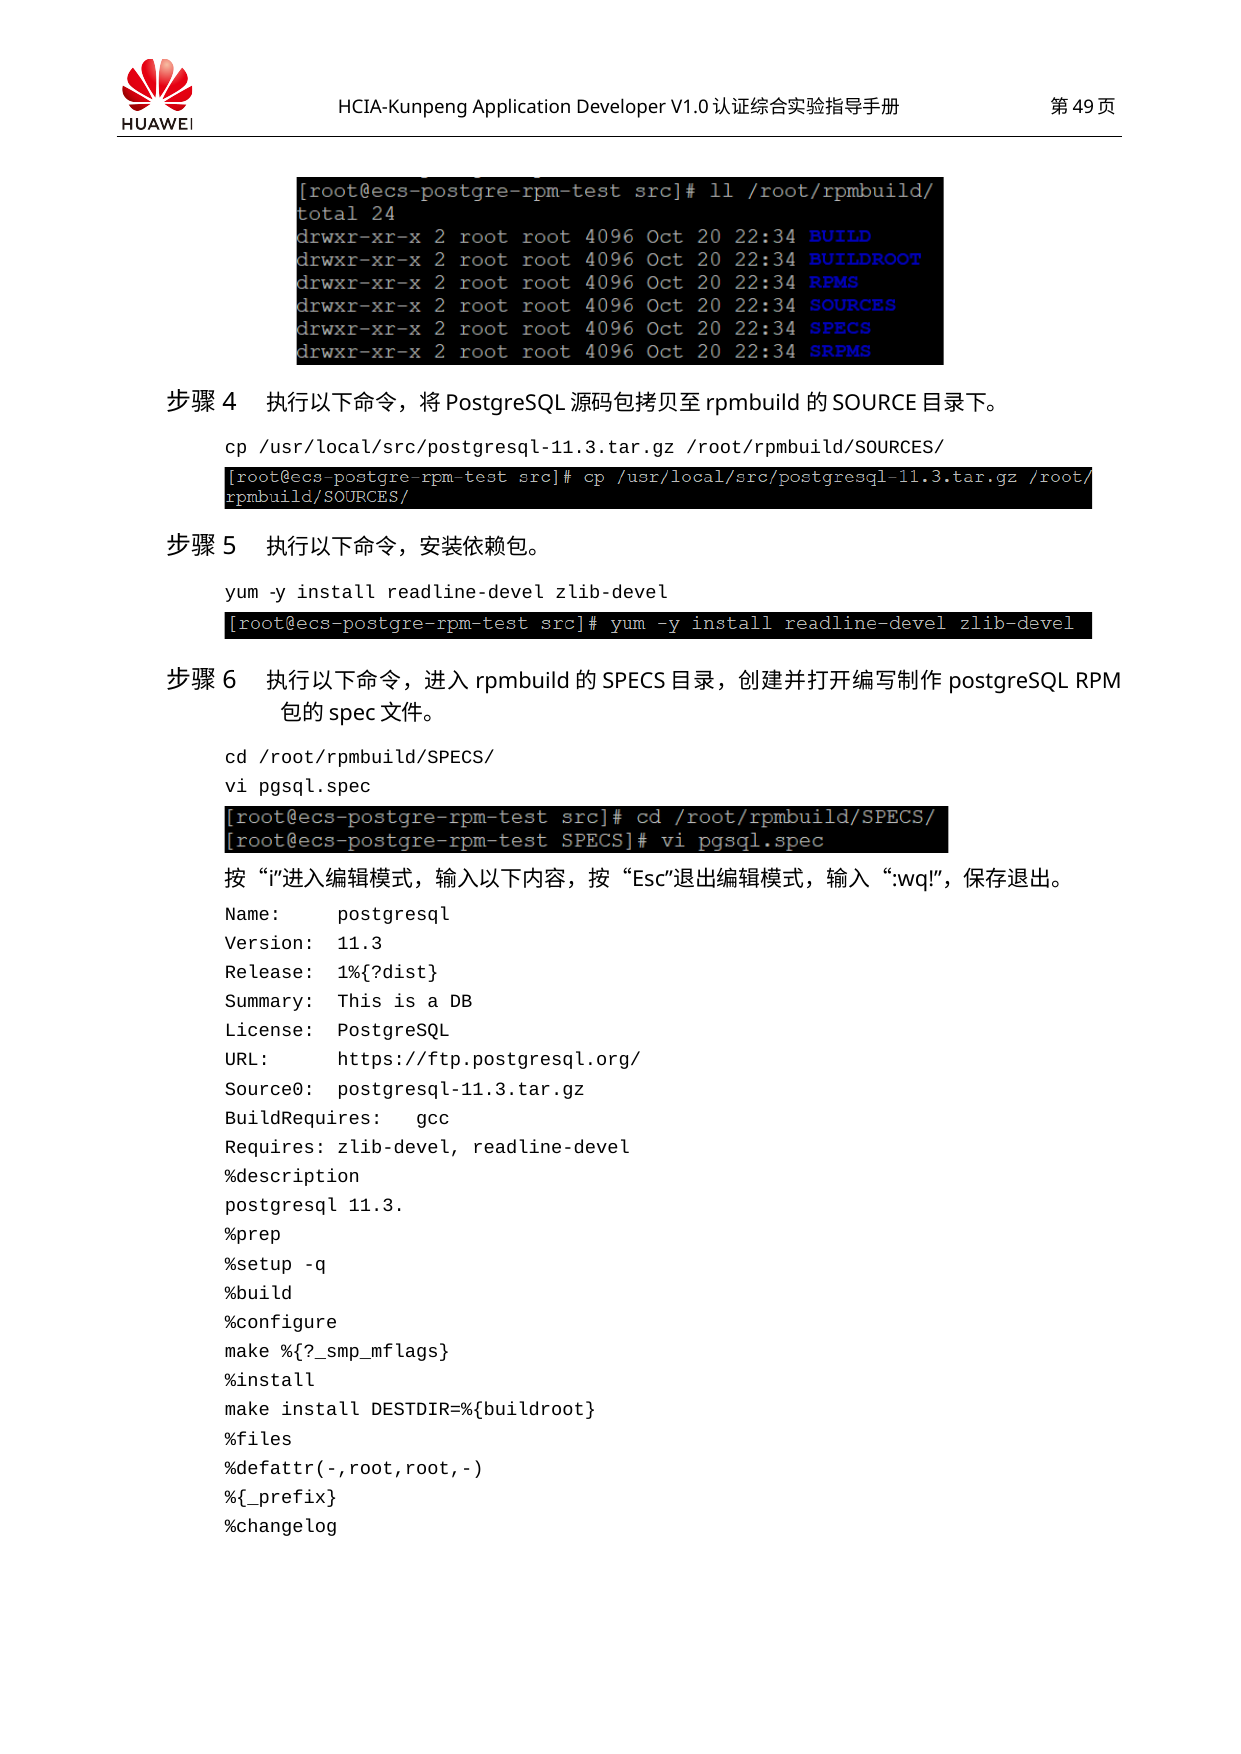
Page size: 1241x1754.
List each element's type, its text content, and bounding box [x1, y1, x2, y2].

text %prep [224, 1221, 1122, 1246]
text 执行以下命令，安装依赖包。 [236, 526, 1122, 562]
text %defattr(-,root,root,-) [224, 1455, 1122, 1480]
text Summary: This is a DB [224, 988, 1122, 1013]
text %files [224, 1426, 1122, 1451]
text 执行以下命令，进入rpmbuild的SPECS目录，创建并打开编写制作postgreSQL RPM包的spec文件。 [236, 659, 1122, 727]
text make install DESTDIR=%{buildroot} [224, 1396, 1122, 1421]
picture [122, 59, 193, 130]
text yum -y install readline-devel zlib-devel [224, 579, 1122, 604]
text %install [224, 1367, 1122, 1392]
text make %{?_smp_mflags} [224, 1338, 1122, 1363]
text Name: postgresql [224, 901, 1122, 926]
text %configure [224, 1309, 1122, 1334]
text Source0: postgresql-11.3.tar.gz [224, 1076, 1122, 1101]
text 执行以下命令，将PostgreSQL源码包拷贝至rpmbuild 的SOURCE目录下。 [236, 381, 1122, 418]
text BuildRequires: gcc [224, 1105, 1122, 1130]
text Version: 11.3 [224, 930, 1122, 955]
text 按“i”进入编辑模式，输入以下内容，按“Esc”退出编辑模式，输入“:wq!”，保存退出。 [224, 861, 1122, 892]
text Release: 1%{?dist} [224, 959, 1122, 984]
text %build [224, 1280, 1122, 1305]
text %changelog [224, 1513, 1122, 1538]
picture [224, 806, 949, 853]
picture [224, 467, 1093, 509]
text URL: https://ftp.postgresql.org/ [224, 1046, 1122, 1071]
text postgresql 11.3. [224, 1192, 1122, 1217]
picture [296, 177, 944, 365]
text %{_prefix} [224, 1484, 1122, 1509]
text cp /usr/local/src/postgresql-11.3.tar.gz /root/rpmbuild/SOURCES/ [224, 434, 1122, 459]
picture [224, 612, 1093, 639]
text vi pgsql.spec [224, 773, 1122, 798]
text cd /root/rpmbuild/SPECS/ [224, 744, 1122, 769]
text License: PostgreSQL [224, 1017, 1122, 1042]
text %description [224, 1163, 1122, 1188]
text Requires: zlib-devel, readline-devel [224, 1134, 1122, 1159]
text %setup -q [224, 1251, 1122, 1276]
